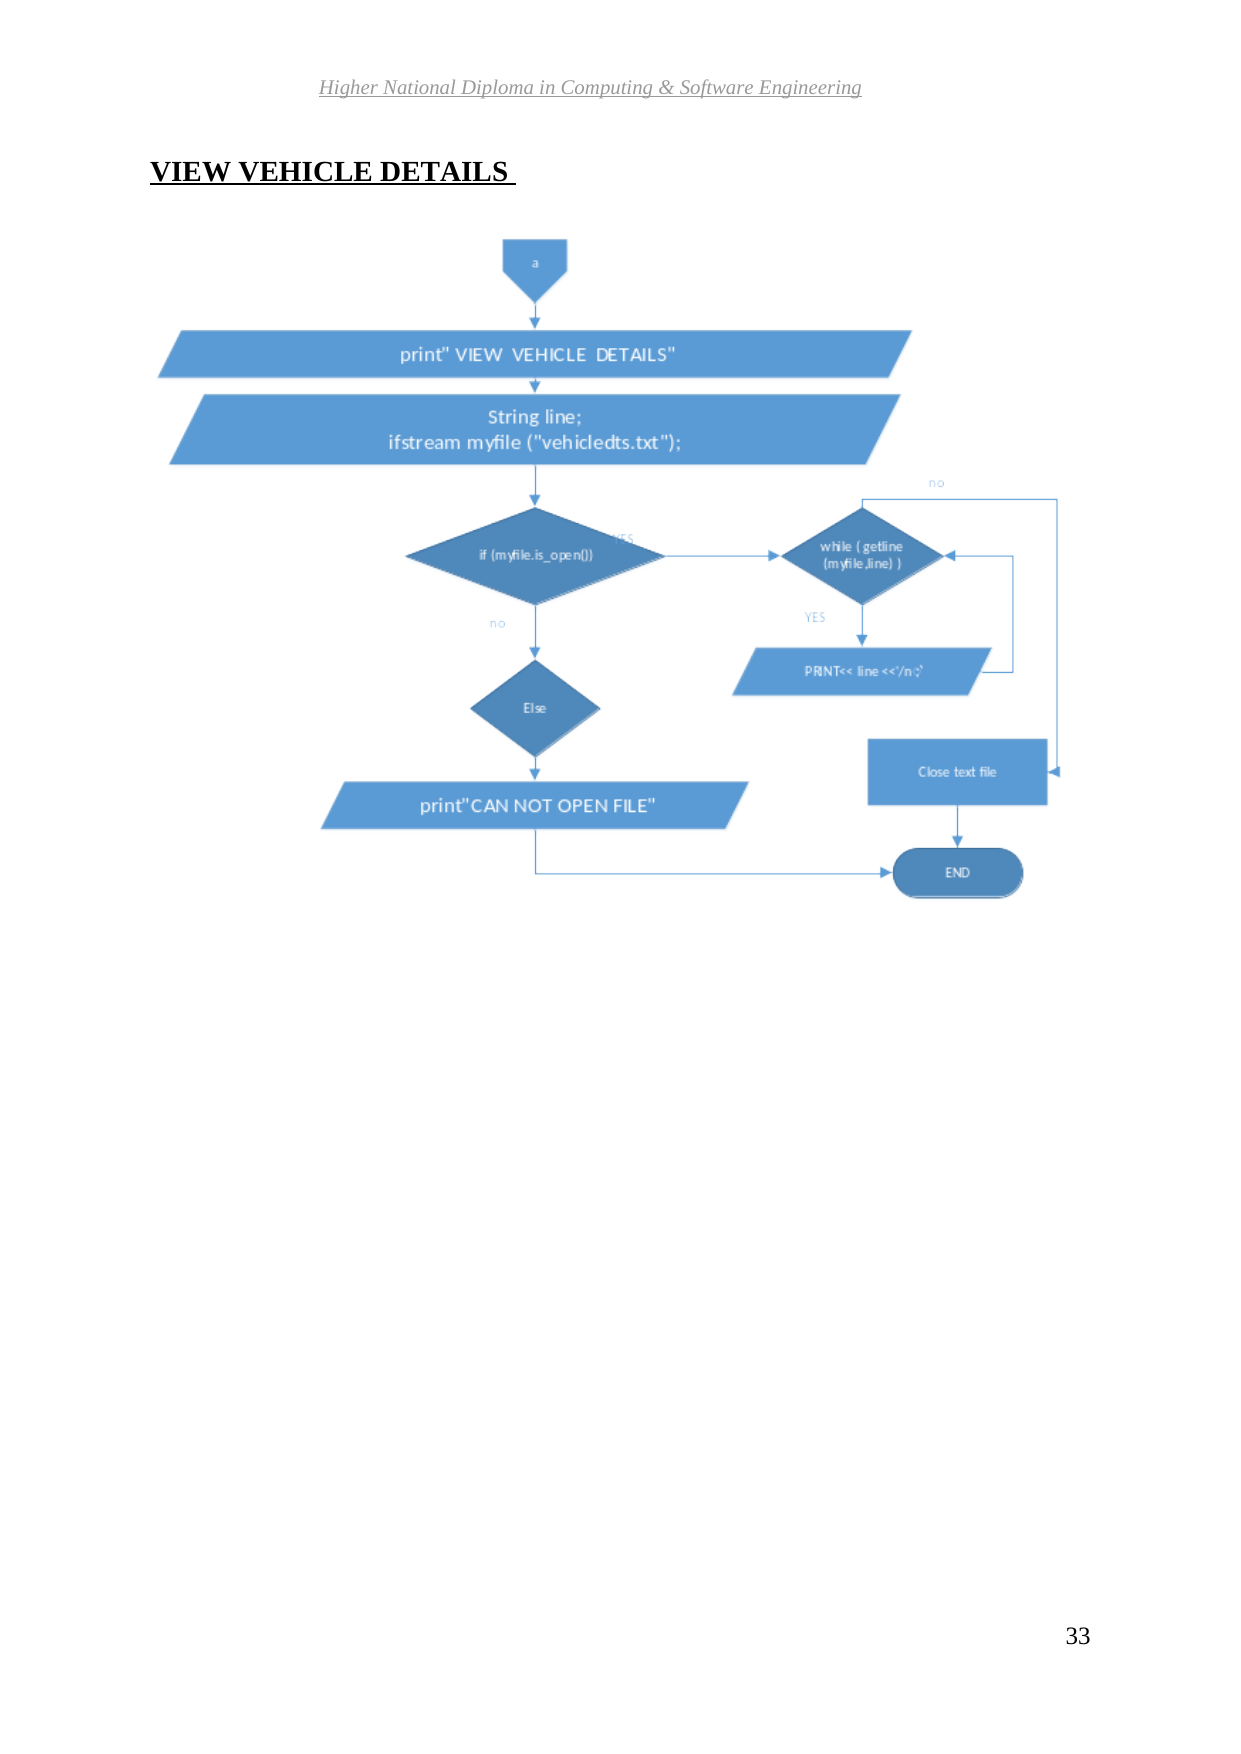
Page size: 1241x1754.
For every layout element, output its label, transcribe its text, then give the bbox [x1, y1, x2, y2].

subtitle VIEW VEHICLE DETAILS [150, 154, 1090, 188]
